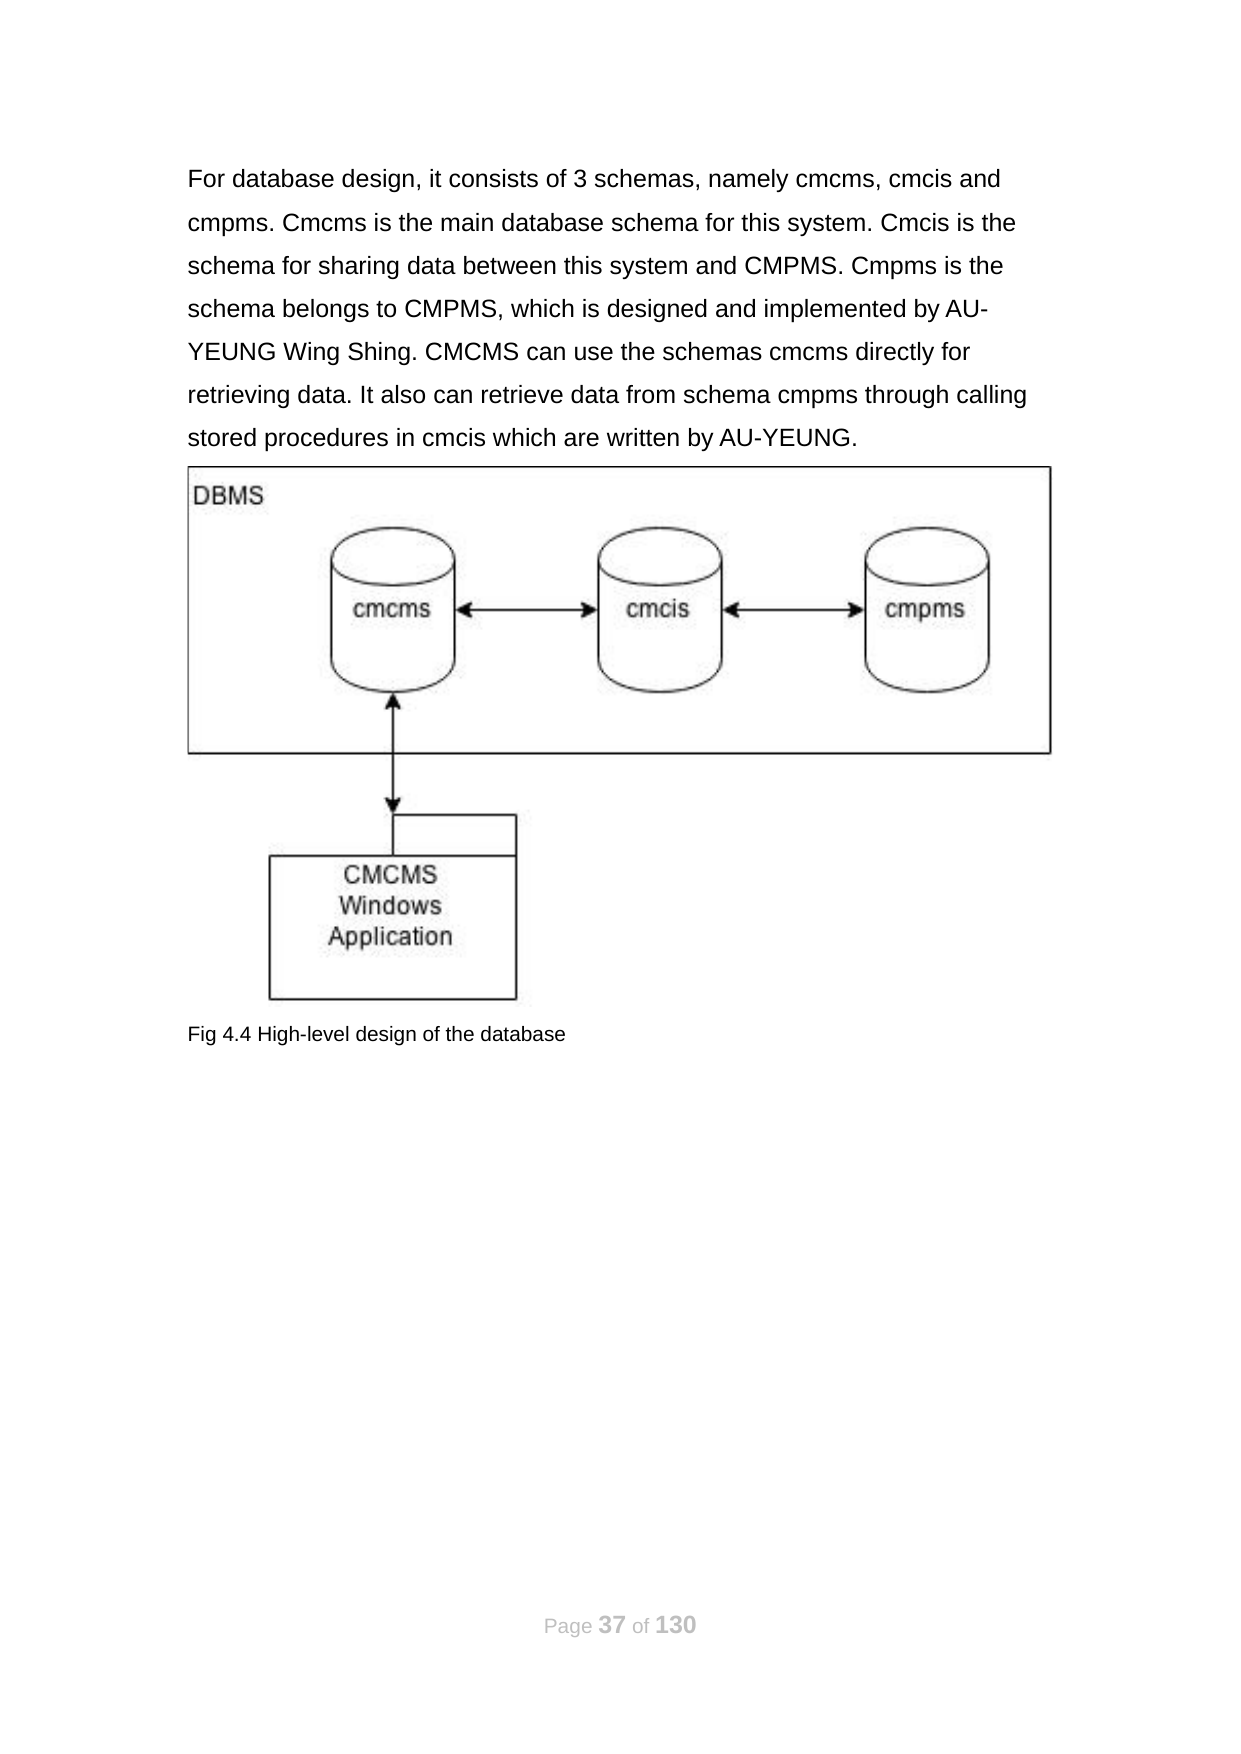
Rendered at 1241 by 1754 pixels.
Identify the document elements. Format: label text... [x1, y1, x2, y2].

text Fig 4.4 High-level design of the database [187, 1021, 1053, 1045]
picture [187, 466, 1054, 1007]
text For database design, it consists of 3 schemas, namely cmcms, cmcis and cmpms. Cmcms is the main database schema for this system. Cmcis is the schema for sharing data between this system and CMPMS. Cmpms is the schema belongs to CMPMS, which is designed and implemented by AU-YEUNG Wing Shing. CMCMS can use the schemas cmcms directly for retrieving data. It also can retrieve data from schema cmpms through calling stored procedures in cmcis which are written by AU-YEUNG. [187, 164, 1053, 452]
